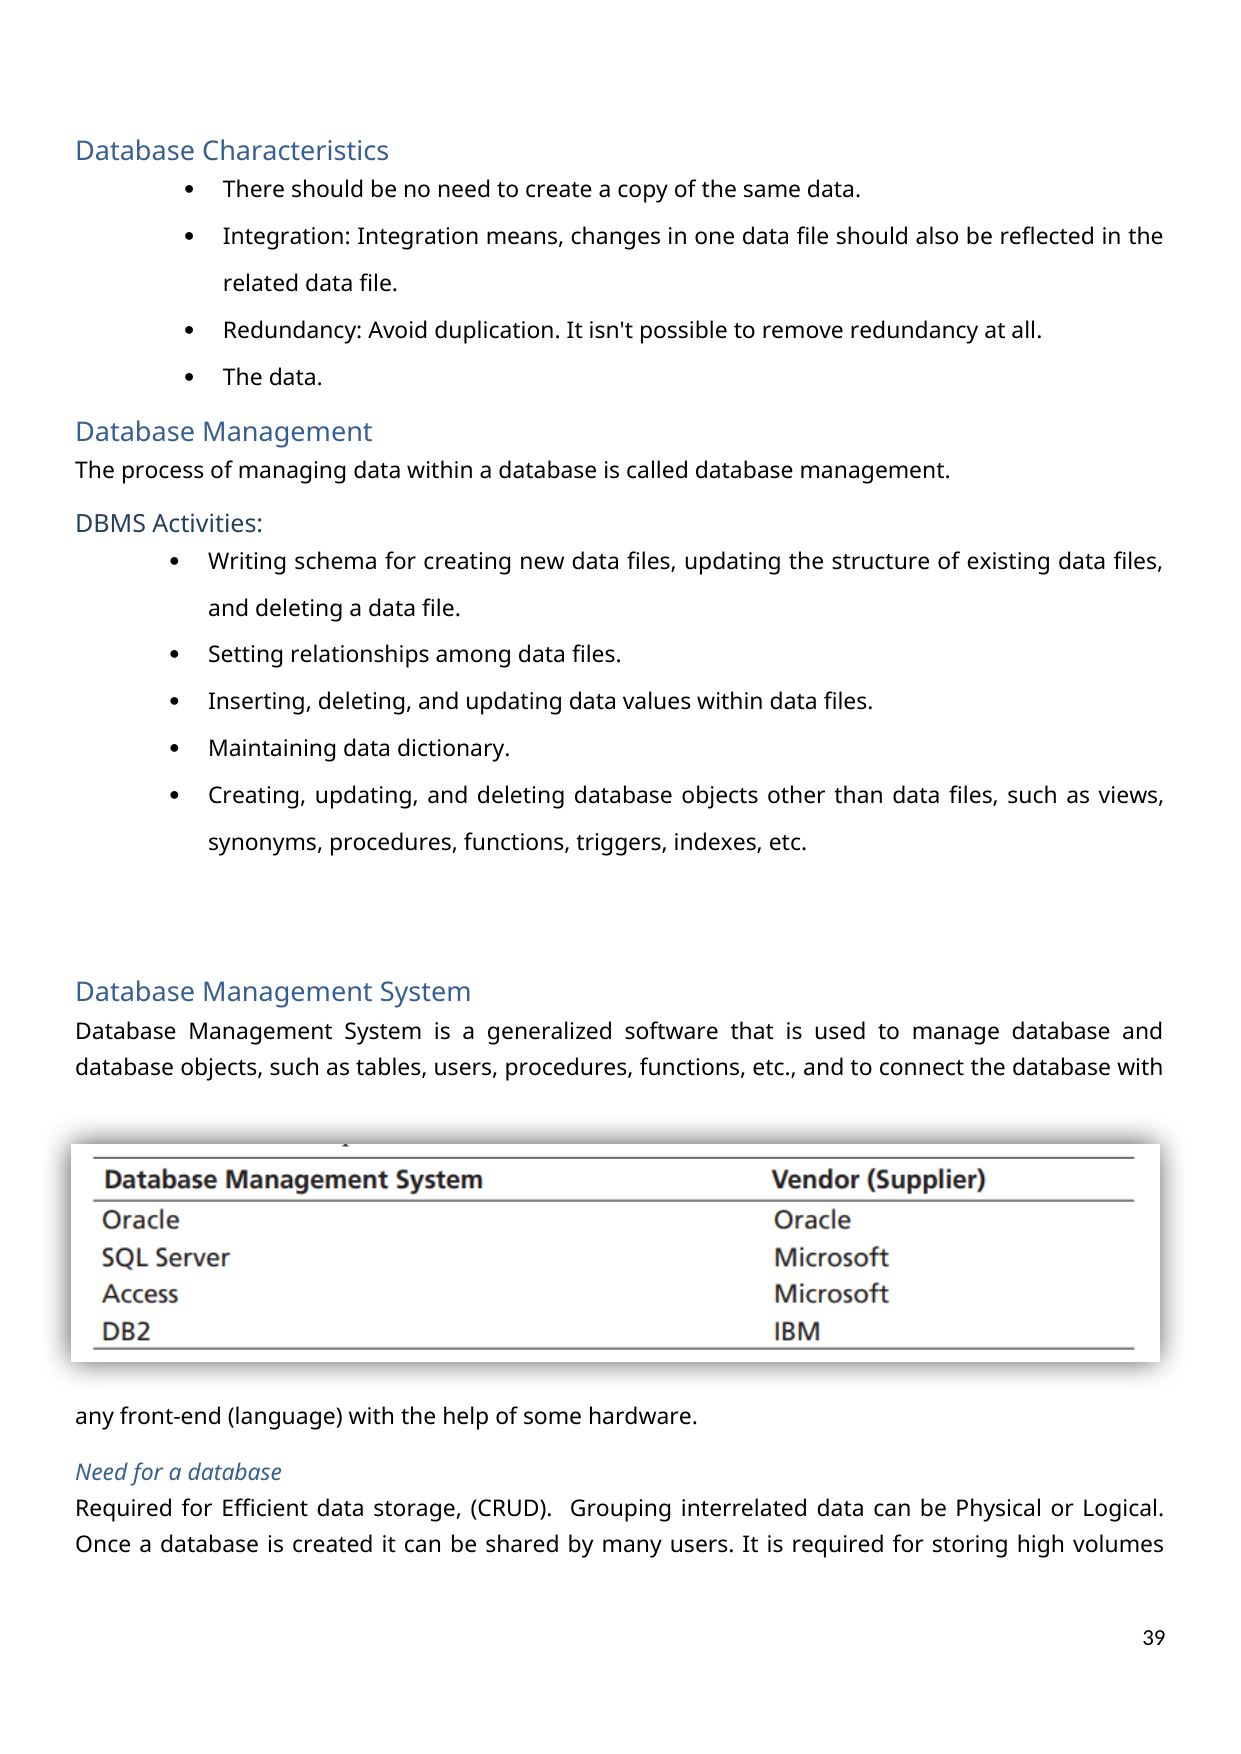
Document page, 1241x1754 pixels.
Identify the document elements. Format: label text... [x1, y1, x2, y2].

list Redundancy: Avoid duplication. It isn't possible to remove redundancy at all. [185, 314, 1165, 345]
list Maintaining data dictionary. [170, 732, 1165, 763]
subtitle Database Management System [75, 973, 1165, 1010]
list Creating, updating, and deleting database objects other than data files, such as views, synonyms, procedures, functions, triggers, indexes, etc. [170, 779, 1165, 857]
list Setting relationships among data files. [170, 638, 1165, 669]
list Inserting, deleting, and updating data values within data files. [170, 685, 1165, 716]
subtitle Database Management [75, 412, 1165, 449]
list Integration: Integration means, changes in one data file should also be reflected in the related data file. [185, 220, 1165, 298]
list There should be no need to create a copy of the same data. [185, 173, 1165, 205]
picture [71, 1144, 75, 1362]
subtitle Need for a database [75, 1456, 1165, 1488]
subtitle Database Characteristics [75, 131, 1165, 168]
text Database Management System is a generalized software that is used to manage database and database objects, such as tables, users, procedures, functions, etc., and to connect the database with any front-end (language) with the help of some hardware. [75, 1015, 1165, 1431]
list The data. [185, 361, 1165, 392]
subtitle DBMS Activities: [75, 505, 1165, 539]
text The process of managing data within a database is called database management. [75, 454, 1165, 486]
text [75, 1492, 1165, 1559]
list Writing schema for creating new data files, updating the structure of existing data files, and deleting a data file. [170, 544, 1165, 623]
